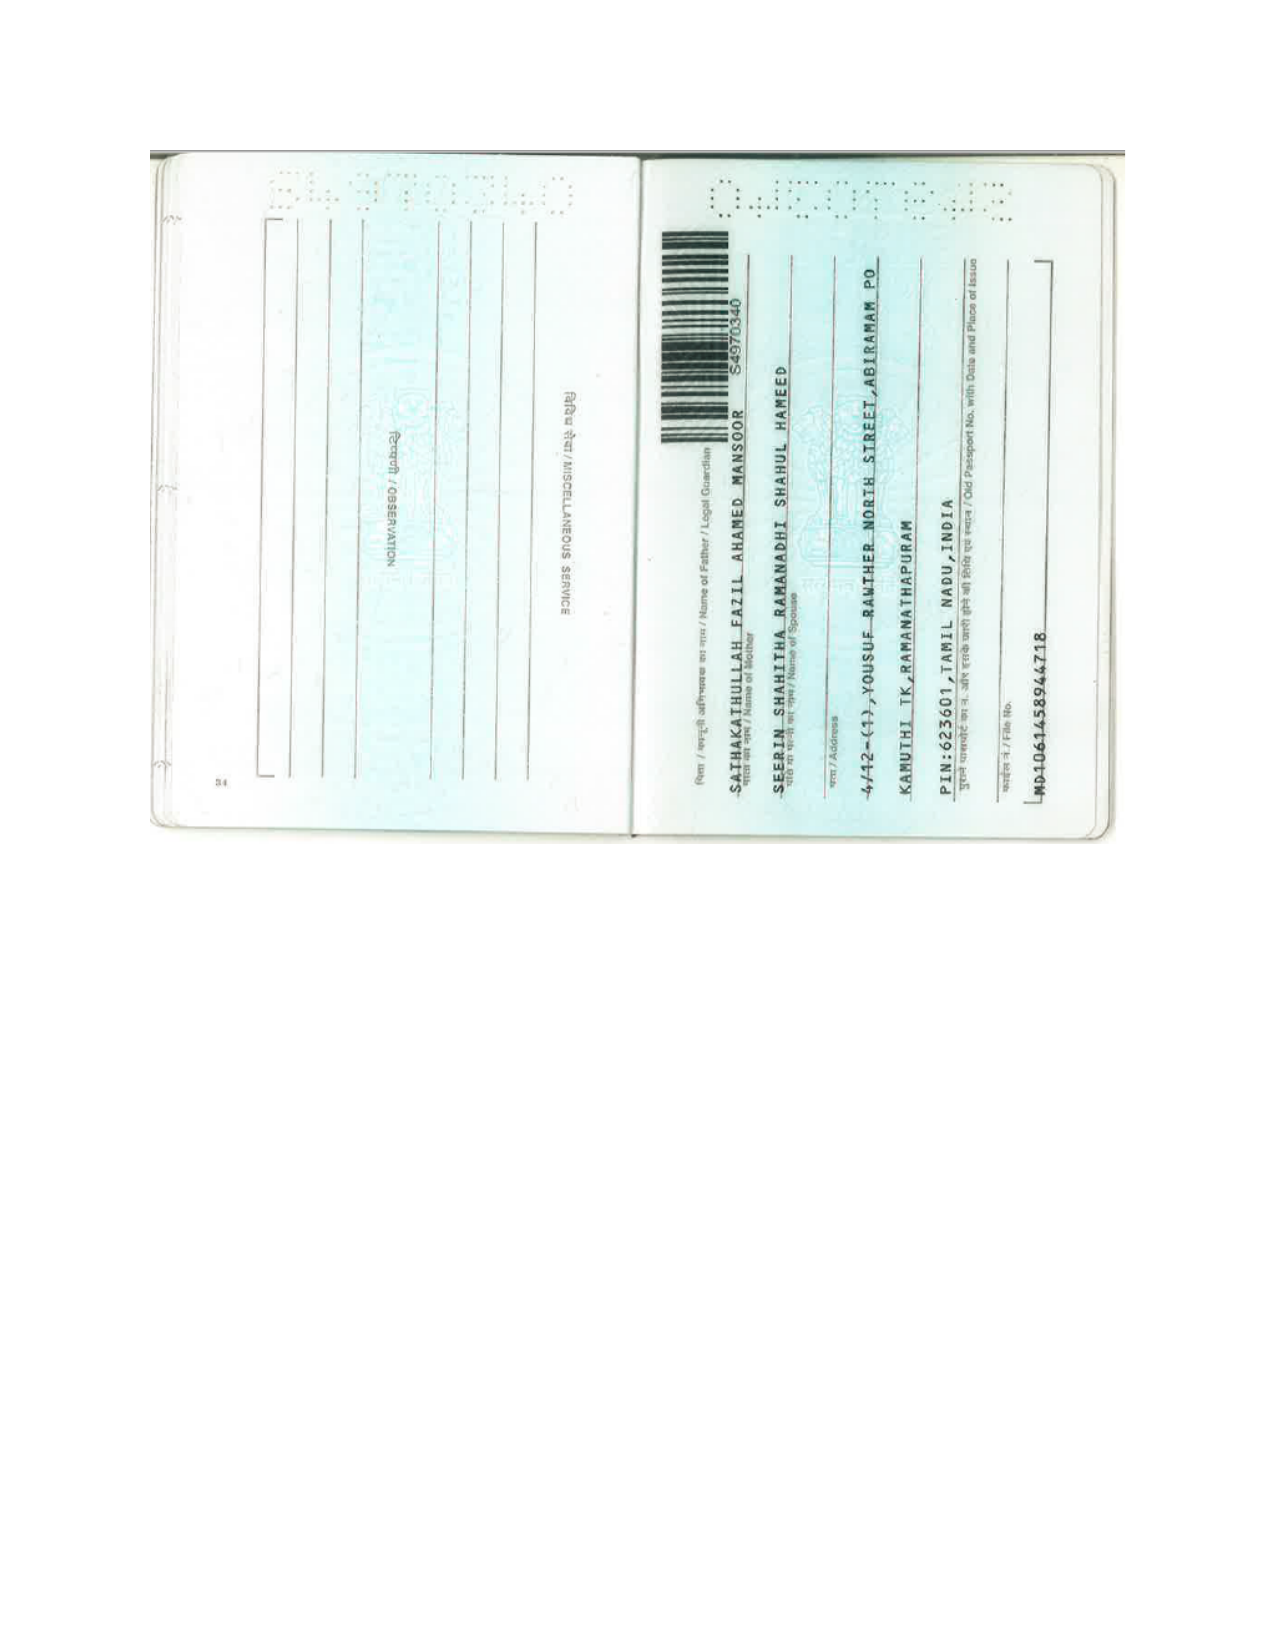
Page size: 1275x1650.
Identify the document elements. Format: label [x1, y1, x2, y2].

picture [150, 150, 1125, 844]
